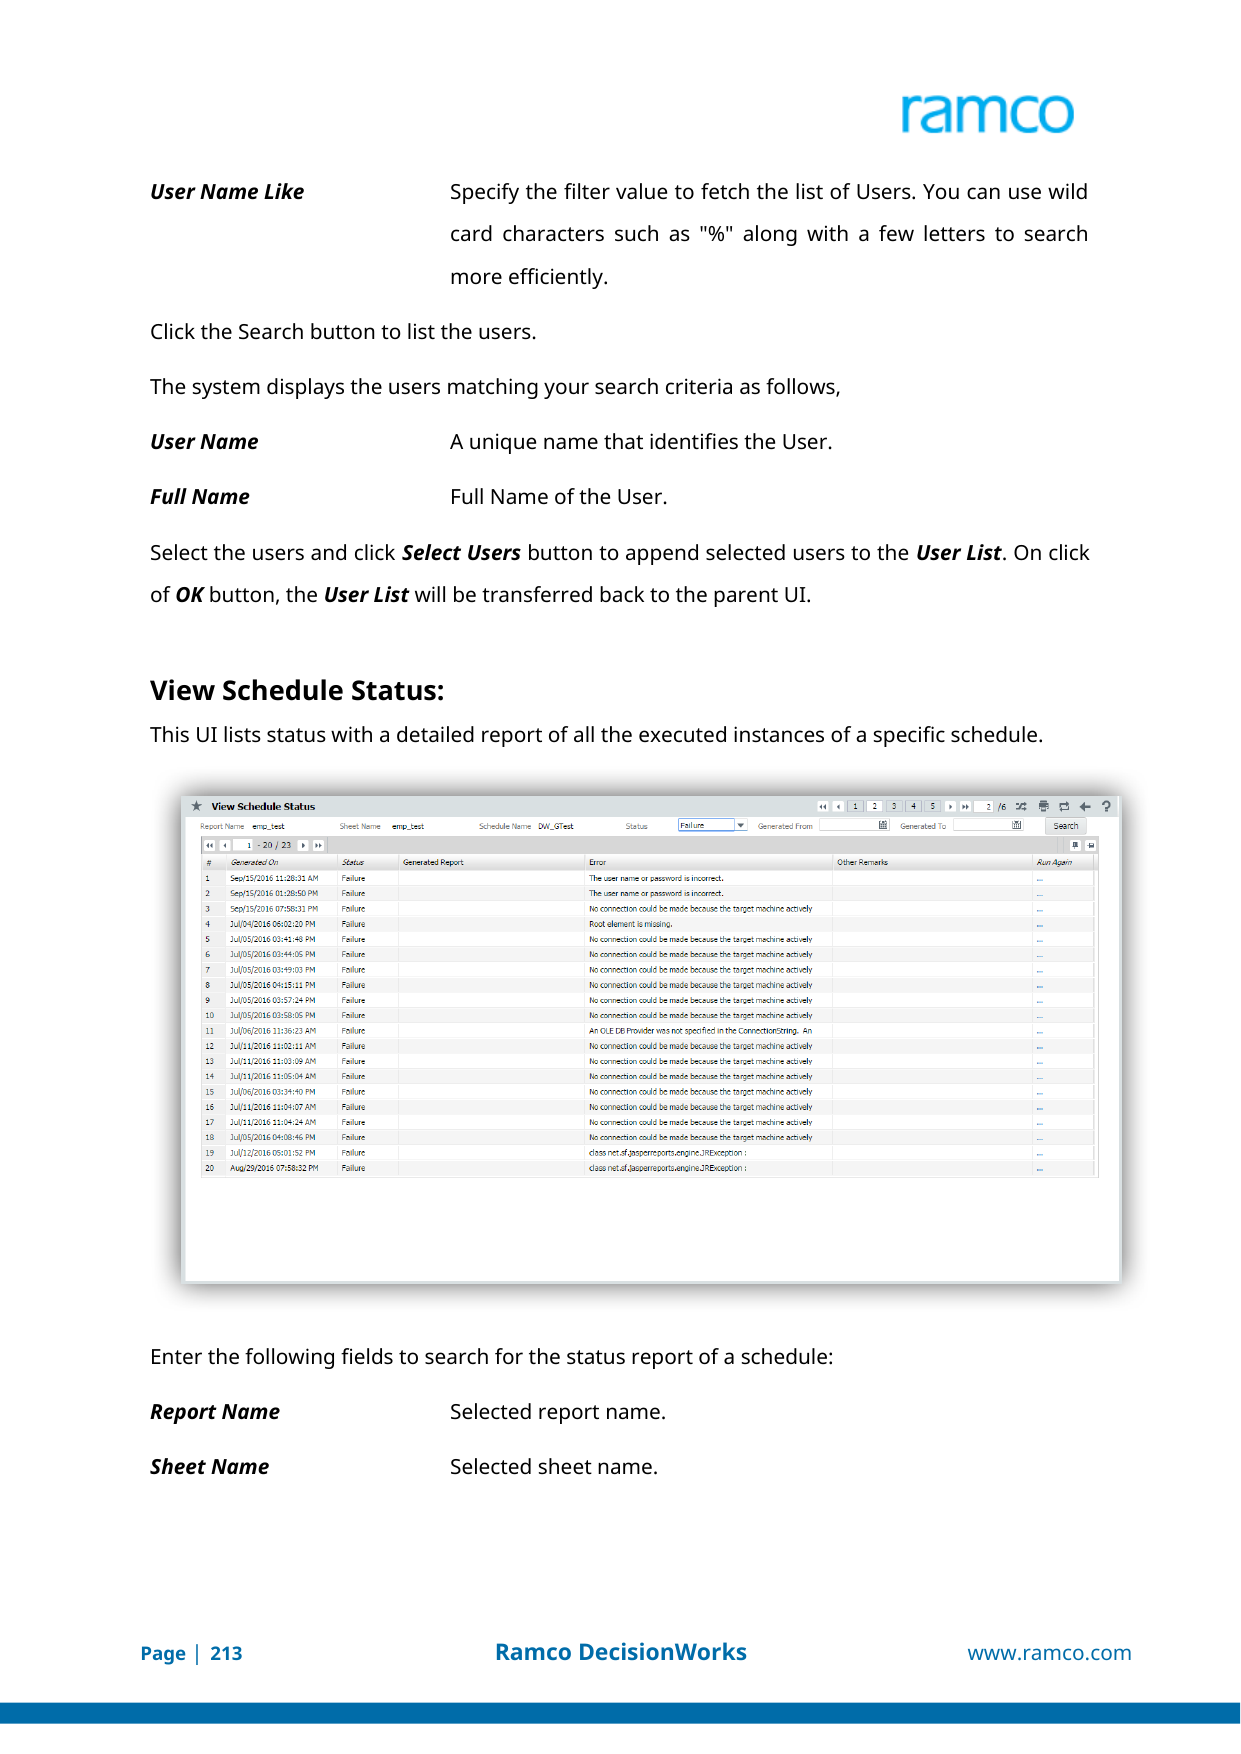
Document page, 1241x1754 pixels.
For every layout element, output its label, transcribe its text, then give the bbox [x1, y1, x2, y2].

text User Name A unique name that identifies the User. [150, 427, 1090, 456]
picture [887, 75, 1091, 149]
text Click the Search button to list the users. [150, 317, 1090, 346]
text This UI lists status with a detailed report of all the executed instances of a specific schedule. [150, 720, 1090, 749]
subtitle View Schedule Status: [150, 677, 1090, 706]
text Select the users and click Select Users button to append selected users to the User List. On click of OK button, the User List will be transferred back to the parent UI. [150, 538, 1090, 609]
text Report Name Selected report name. [150, 1397, 1090, 1426]
text User Name Like Specify the filter value to fetch the list of Users. You can use wild card characters such as "%" along with a few letters to search more efficiently. [150, 177, 1090, 291]
picture [181, 796, 1122, 1284]
text The system displays the users matching your search criteria as follows, [150, 372, 1090, 401]
text Full Name Full Name of the User. [150, 482, 1090, 511]
text Sheet Name Selected sheet name. [150, 1452, 1090, 1481]
text Enter the following fields to search for the status report of a schedule: [150, 1342, 1090, 1371]
